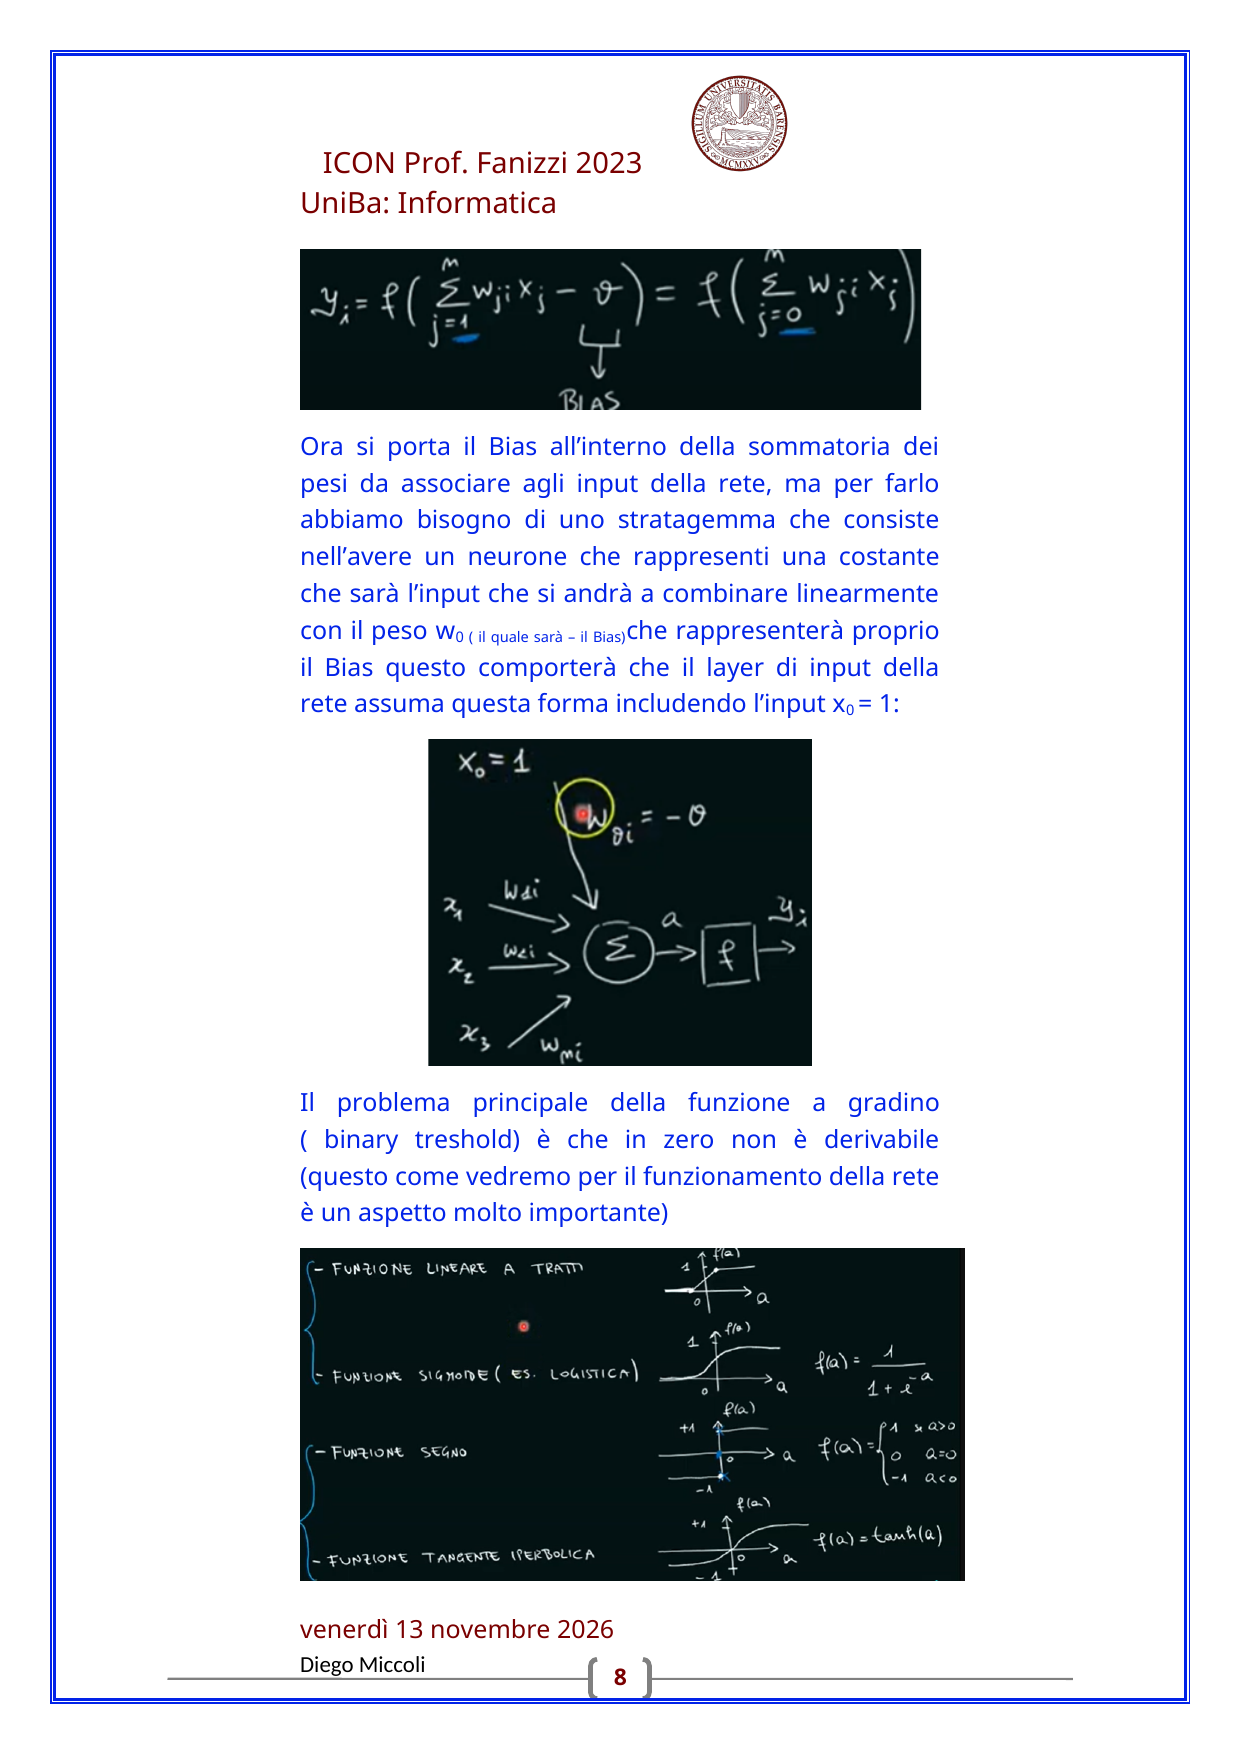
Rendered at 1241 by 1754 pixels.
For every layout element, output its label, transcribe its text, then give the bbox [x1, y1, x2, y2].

text Ora si porta il Bias all’interno della sommatoria dei pesi da associare agli input della rete, ma per farlo abbiamo bisogno di uno stratagemma che consiste nell’avere un neurone che rappresenti una costante che sarà l’input che si andrà a combinare linearmente con il peso w0 ( il quale sarà – il Bias)che rappresenterà proprio il Bias questo comporterà che il layer di input della rete assuma questa forma includendo l’input x0 = 1: [300, 429, 940, 720]
text Il problema principale della funzione a gradino ( binary treshold) è che in zero non è derivabile (questo come vedremo per il funzionamento della rete è un aspetto molto importante) [300, 1084, 940, 1229]
picture [300, 1248, 965, 1581]
picture [688, 73, 789, 174]
picture [300, 249, 922, 410]
picture [428, 739, 812, 1066]
